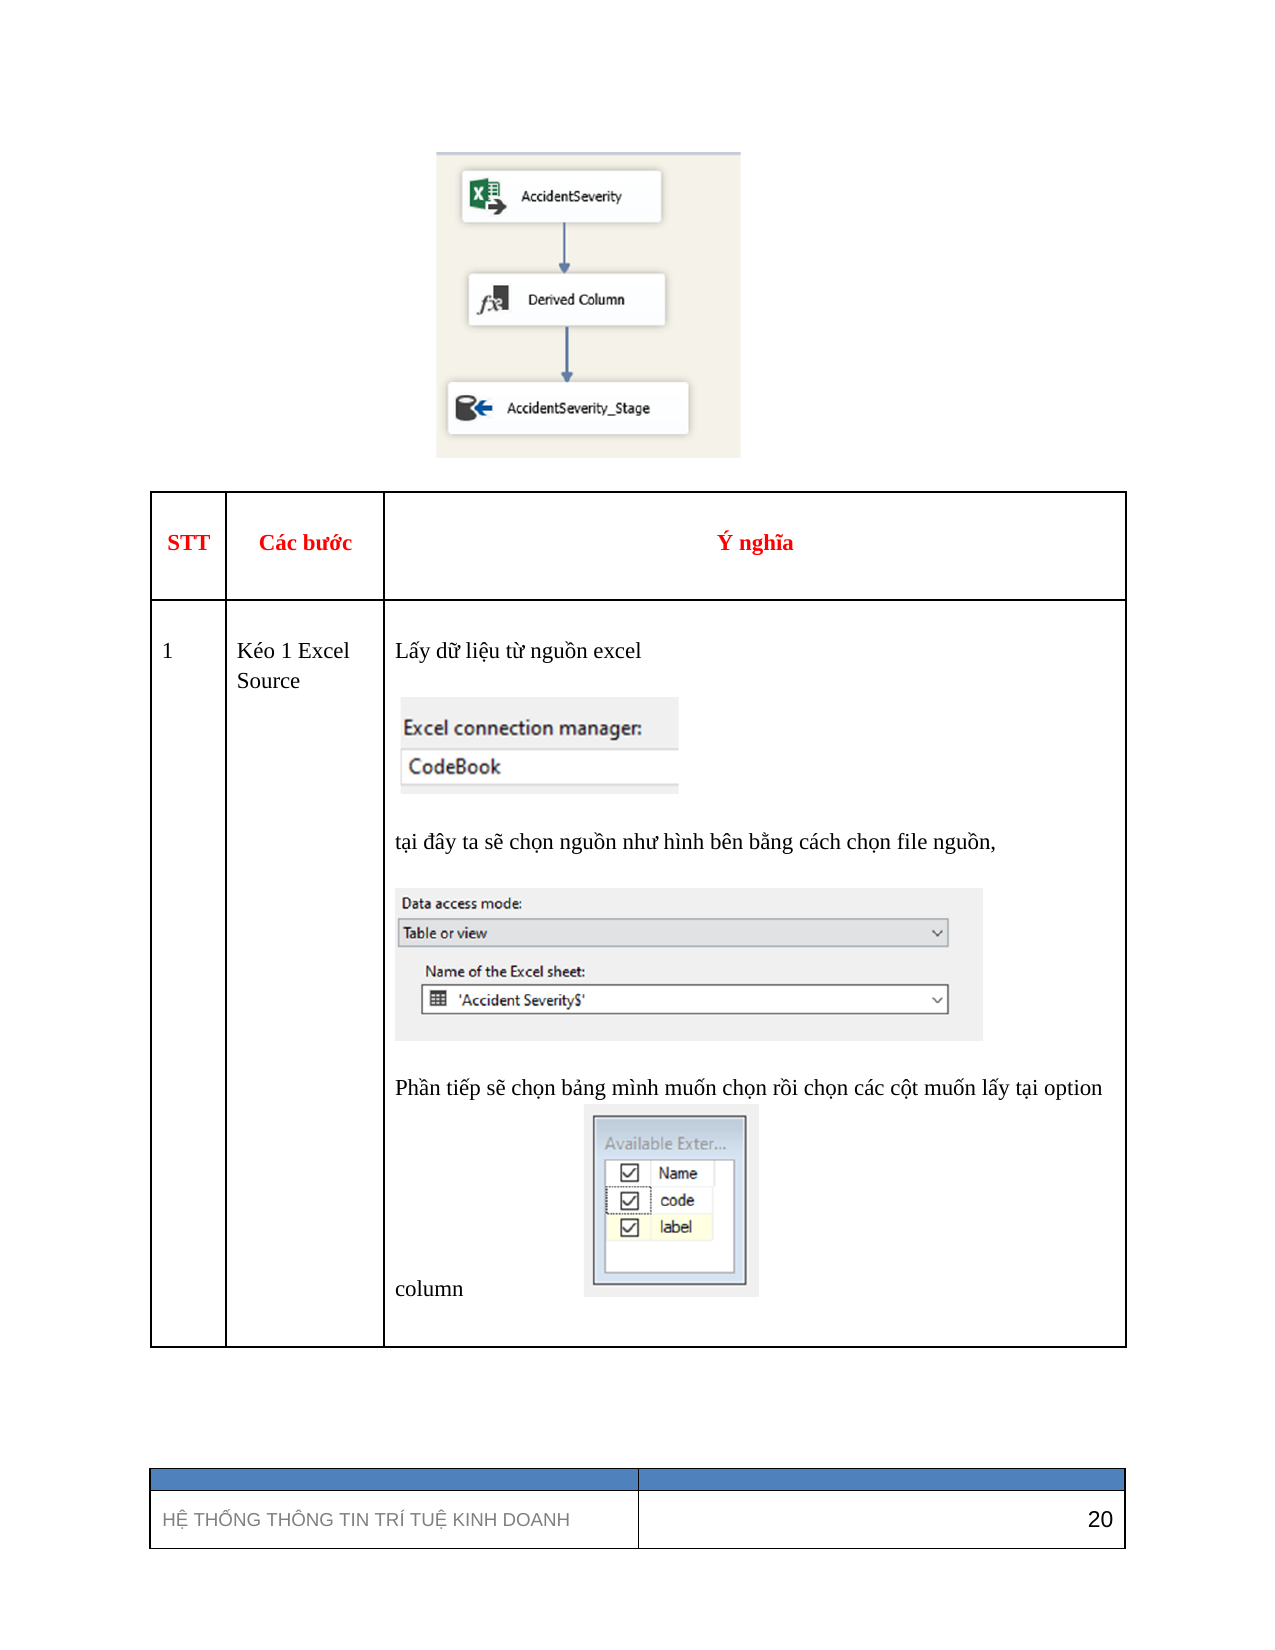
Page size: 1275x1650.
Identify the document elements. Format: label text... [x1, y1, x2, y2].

table_header Ý nghĩa [385, 493, 1125, 599]
table_cell 1 [152, 601, 225, 1346]
picture [436, 152, 741, 458]
table_header STT [152, 493, 225, 599]
picture [394, 888, 984, 1041]
table_cell Lấy dữ liệu từ nguồn excel tại đây ta sẽ chọn nguồn như hình bên bằng cách chọn file nguồn, Phần tiếp sẽ chọn bảng mình muốn chọn rồi chọn các cột muốn lấy tại option column [385, 601, 1125, 1346]
table_header Các bước [227, 493, 383, 599]
table_cell Kéo 1 Excel Source [227, 601, 383, 1346]
picture [583, 1104, 759, 1297]
picture [400, 697, 679, 794]
